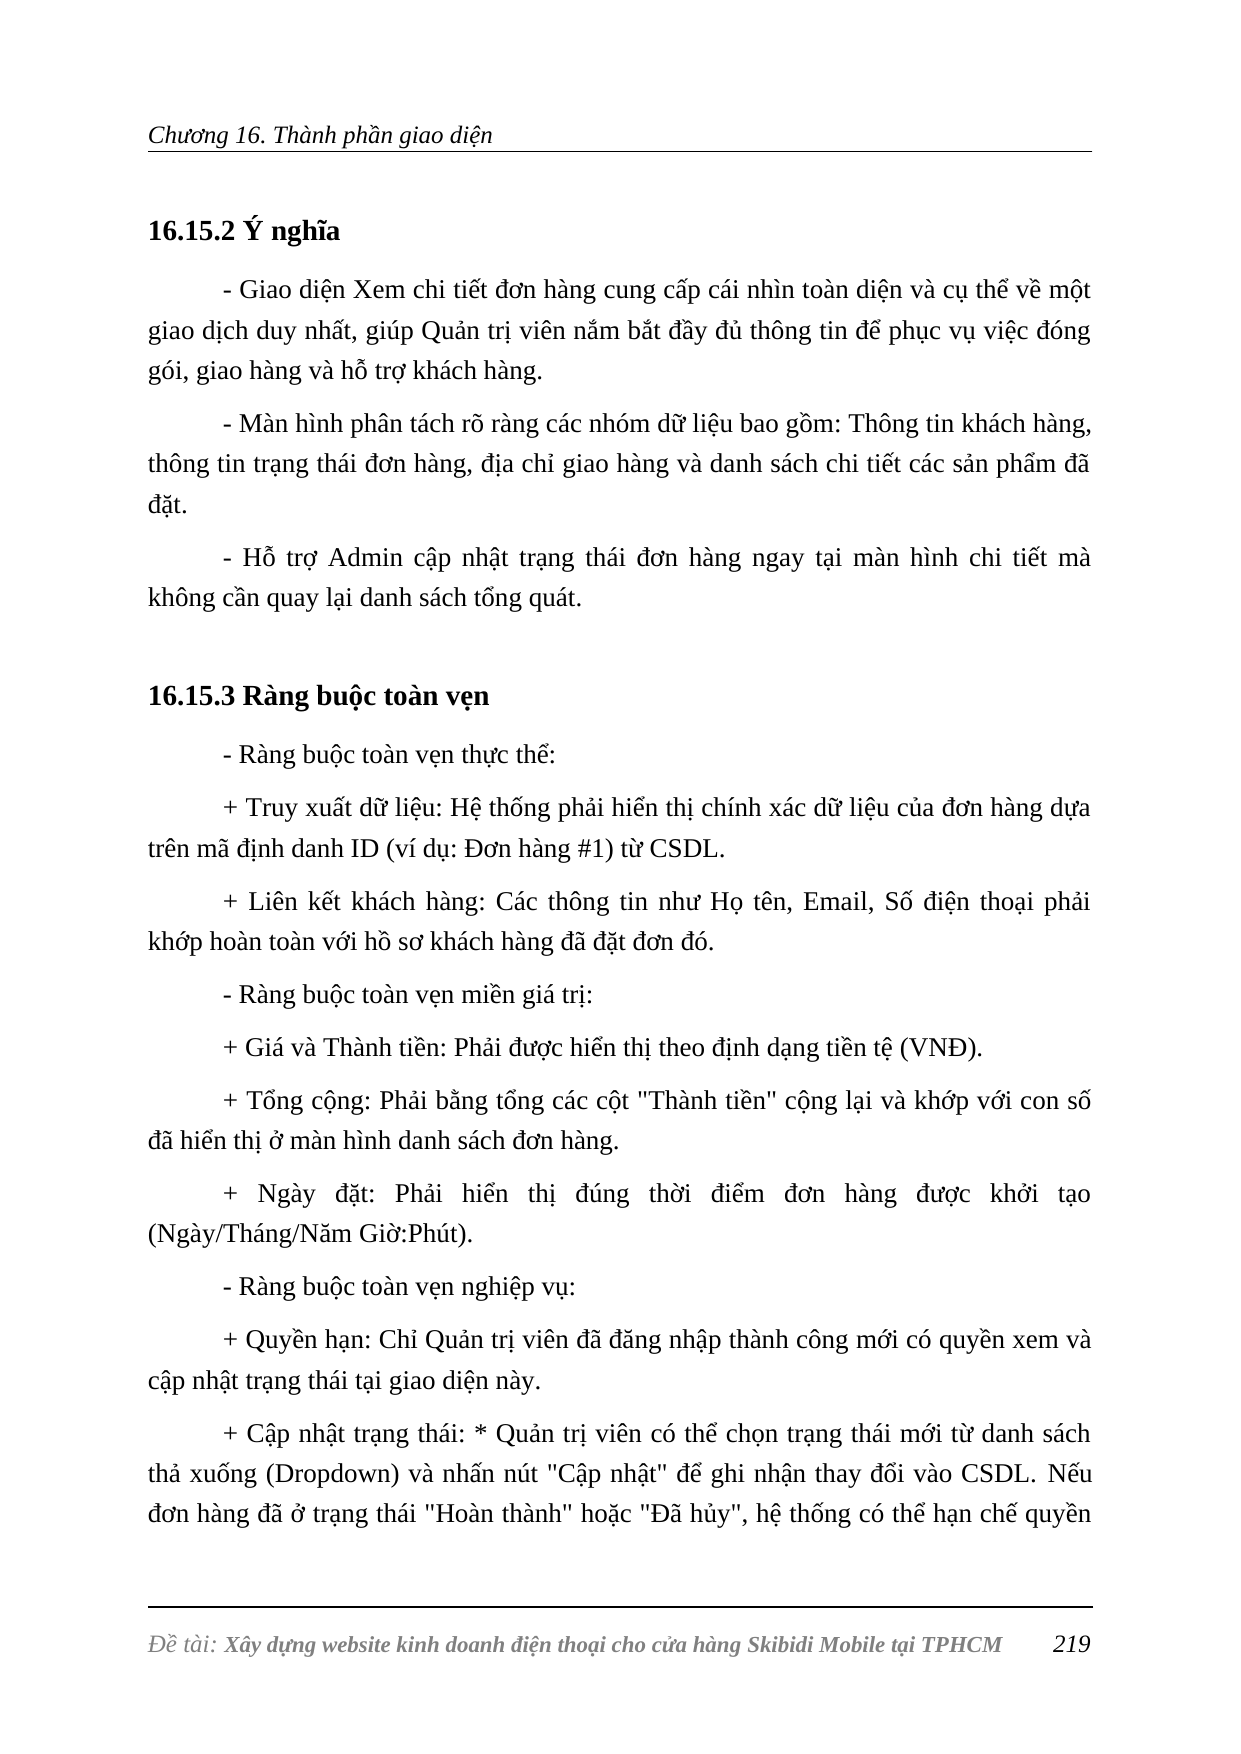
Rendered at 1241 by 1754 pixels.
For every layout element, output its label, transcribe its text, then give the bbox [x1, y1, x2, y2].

text - Ràng buộc toàn vẹn miền giá trị: [148, 978, 1092, 1009]
text + Giá và Thành tiền: Phải được hiển thị theo định dạng tiền tệ (VNĐ). [148, 1031, 1092, 1062]
text - Hỗ trợ Admin cập nhật trạng thái đơn hàng ngay tại màn hình chi tiết mà không cần quay lại danh sách tổng quát. [148, 541, 1092, 612]
text - Ràng buộc toàn vẹn nghiệp vụ: [148, 1271, 1092, 1302]
text + Ngày đặt: Phải hiển thị đúng thời điểm đơn hàng được khởi tạo (Ngày/Tháng/Năm Giờ:Phút). [148, 1177, 1092, 1249]
text + Truy xuất dữ liệu: Hệ thống phải hiển thị chính xác dữ liệu của đơn hàng dựa trên mã định danh ID (ví dụ: Đơn hàng #1) từ CSDL. [148, 791, 1092, 863]
text + Quyền hạn: Chỉ Quản trị viên đã đăng nhập thành công mới có quyền xem và cập nhật trạng thái tại giao diện này. [148, 1323, 1092, 1395]
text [148, 1417, 1092, 1529]
text - Ràng buộc toàn vẹn thực thể: [148, 738, 1092, 769]
subtitle Ý nghĩa [148, 207, 1092, 248]
subtitle Ràng buộc toàn vẹn [148, 672, 1092, 713]
text + Tổng cộng: Phải bằng tổng các cột "Thành tiền" cộng lại và khớp với con số đã hiển thị ở màn hình danh sách đơn hàng. [148, 1084, 1092, 1155]
text - Màn hình phân tách rõ ràng các nhóm dữ liệu bao gồm: Thông tin khách hàng, thông tin trạng thái đơn hàng, địa chỉ giao hàng và danh sách chi tiết các sản phẩm đã đặt. [148, 407, 1092, 519]
text - Giao diện Xem chi tiết đơn hàng cung cấp cái nhìn toàn diện và cụ thể về một giao dịch duy nhất, giúp Quản trị viên nắm bắt đầy đủ thông tin để phục vụ việc đóng gói, giao hàng và hỗ trợ khách hàng. [148, 273, 1092, 385]
text + Liên kết khách hàng: Các thông tin như Họ tên, Email, Số điện thoại phải khớp hoàn toàn với hồ sơ khách hàng đã đặt đơn đó. [148, 885, 1092, 956]
